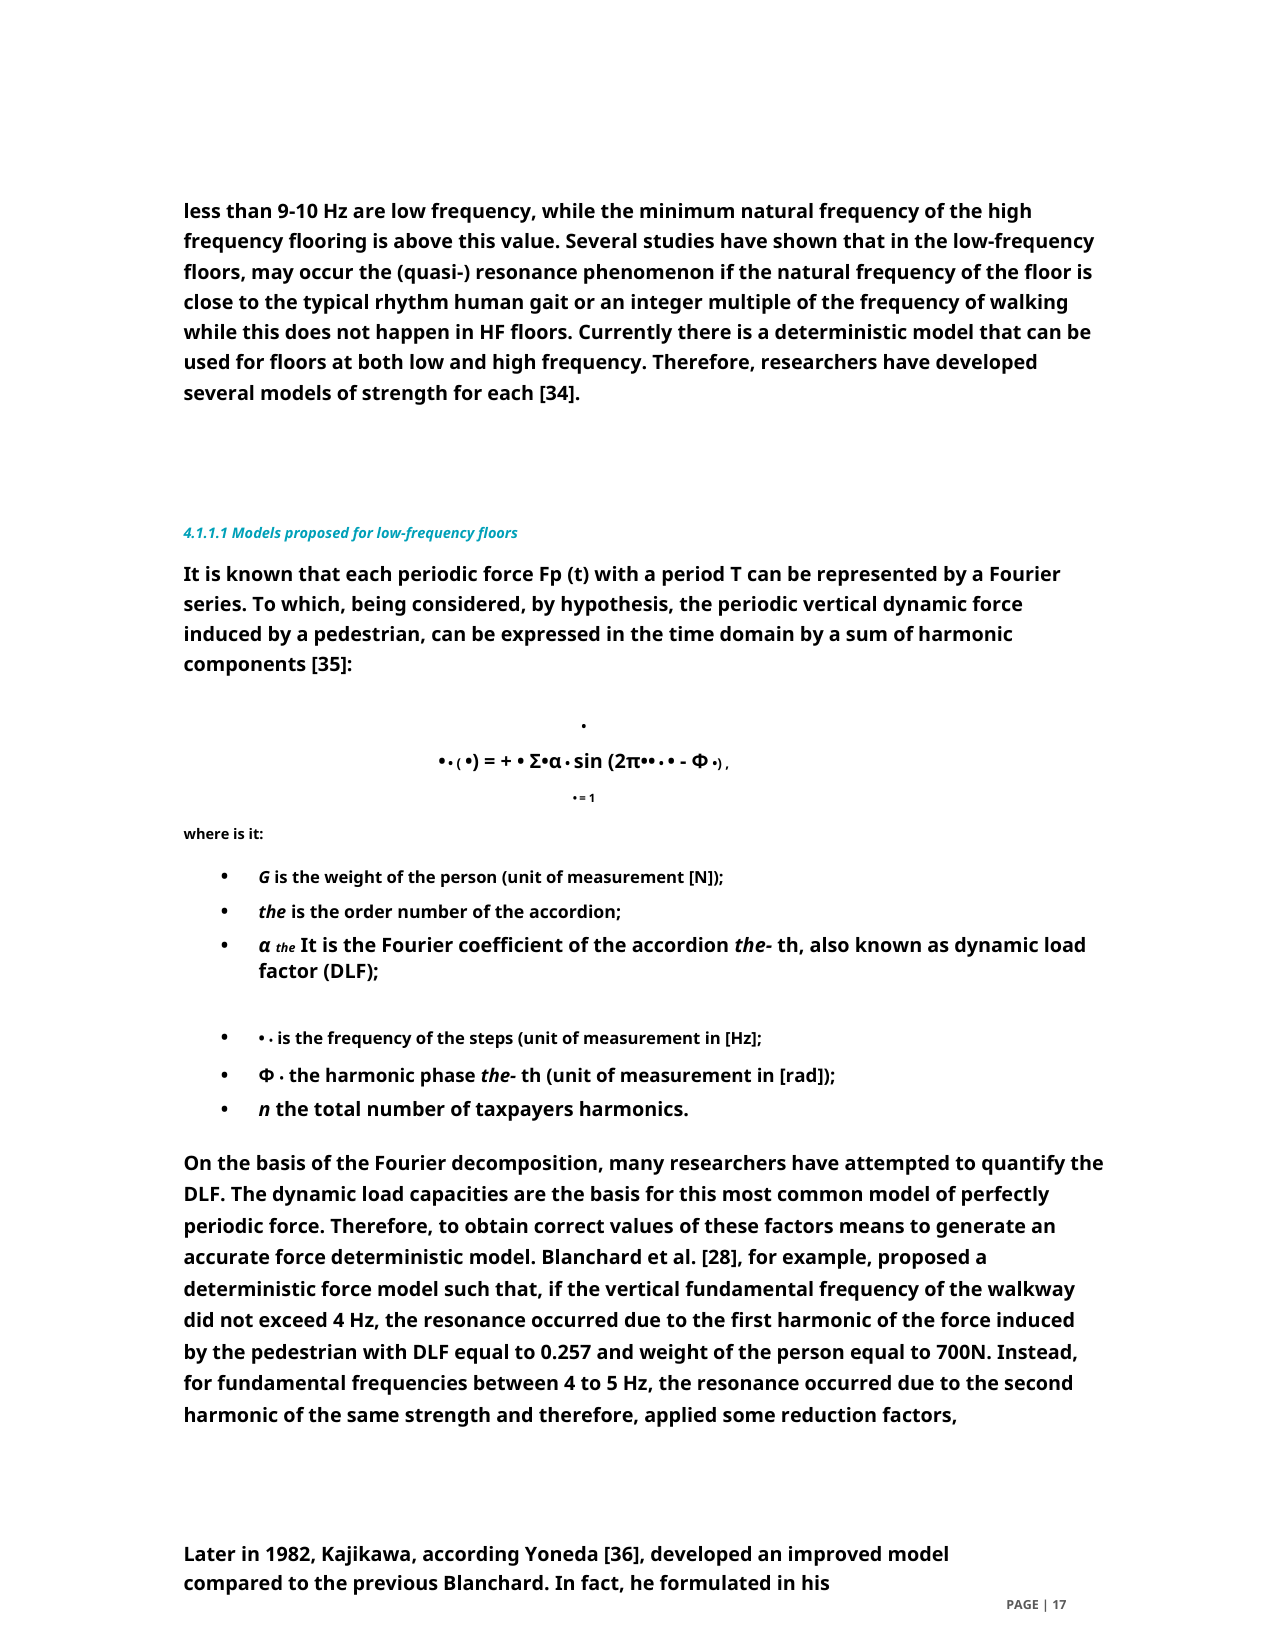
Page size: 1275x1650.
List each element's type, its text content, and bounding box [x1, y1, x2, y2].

text It is known that each periodic force Fp (t) with a period T can be represented by a Fourier series. To which, being considered, by hypothesis, the periodic vertical dynamic force induced by a pedestrian, can be expressed in the time domain by a sum of harmonic components [35]: [183, 558, 1106, 677]
text On the basis of the Fourier decomposition, many researchers have attempted to quantify the DLF. The dynamic load capacities are the basis for this most common model of perfectly periodic force. Therefore, to obtain correct values ​​of these factors means to generate an accurate force deterministic model. Blanchard et al. [28], for example, proposed a deterministic force model such that, if the vertical fundamental frequency of the walkway did not exceed 4 Hz, the resonance occurred due to the first harmonic of the force induced by the pedestrian with DLF equal to 0.257 and weight of the person equal to 700N. Instead, for fundamental frequencies between 4 to 5 Hz, the resonance occurred due to the second harmonic of the same strength and therefore, applied some reduction factors, [183, 1145, 1104, 1428]
list = 1 [573, 790, 1125, 805]
list Φ • the harmonic phase the- th (unit of measurement in [rad]); [221, 1062, 1125, 1088]
text less than 9-10 Hz are low frequency, while the minimum natural frequency of the high frequency flooring is above this value. Several studies have shown that in the low-frequency floors, may occur the (quasi-) resonance phenomenon if the natural frequency of the floor is close to the typical rhythm human gait or an integer multiple of the frequency of walking while this does not happen in HF floors. Currently there is a deterministic model that can be used for floors at both low and high frequency. Therefore, researchers have developed several models of strength for each [34]. [183, 194, 1104, 406]
text where is it: [183, 823, 1125, 843]
list • ( •) = + • Σ•α • sin (2π•• • • - Φ •) , [438, 748, 1125, 774]
list G is the weight of the person (unit of measurement [N]); [221, 862, 1125, 889]
list • • is the frequency of the steps (unit of measurement in [Hz]; [221, 1023, 1125, 1050]
list α the It is the Fourier coefficient of the accordion the- th, also known as dynamic load factor (DLF); [221, 931, 1125, 984]
text Later in 1982, Kajikawa, according Yoneda [36], developed an improved model compared to the previous Blanchard. In fact, he formulated in his [183, 1538, 1031, 1596]
text • [581, 717, 1125, 735]
list n the total number of taxpayers harmonics. [221, 1095, 1125, 1122]
text PAGE | 17 [1006, 1596, 1125, 1613]
list the is the order number of the accordion; [221, 897, 1125, 924]
text 4.1.1.1 Models proposed for low-frequency floors [183, 523, 1125, 542]
